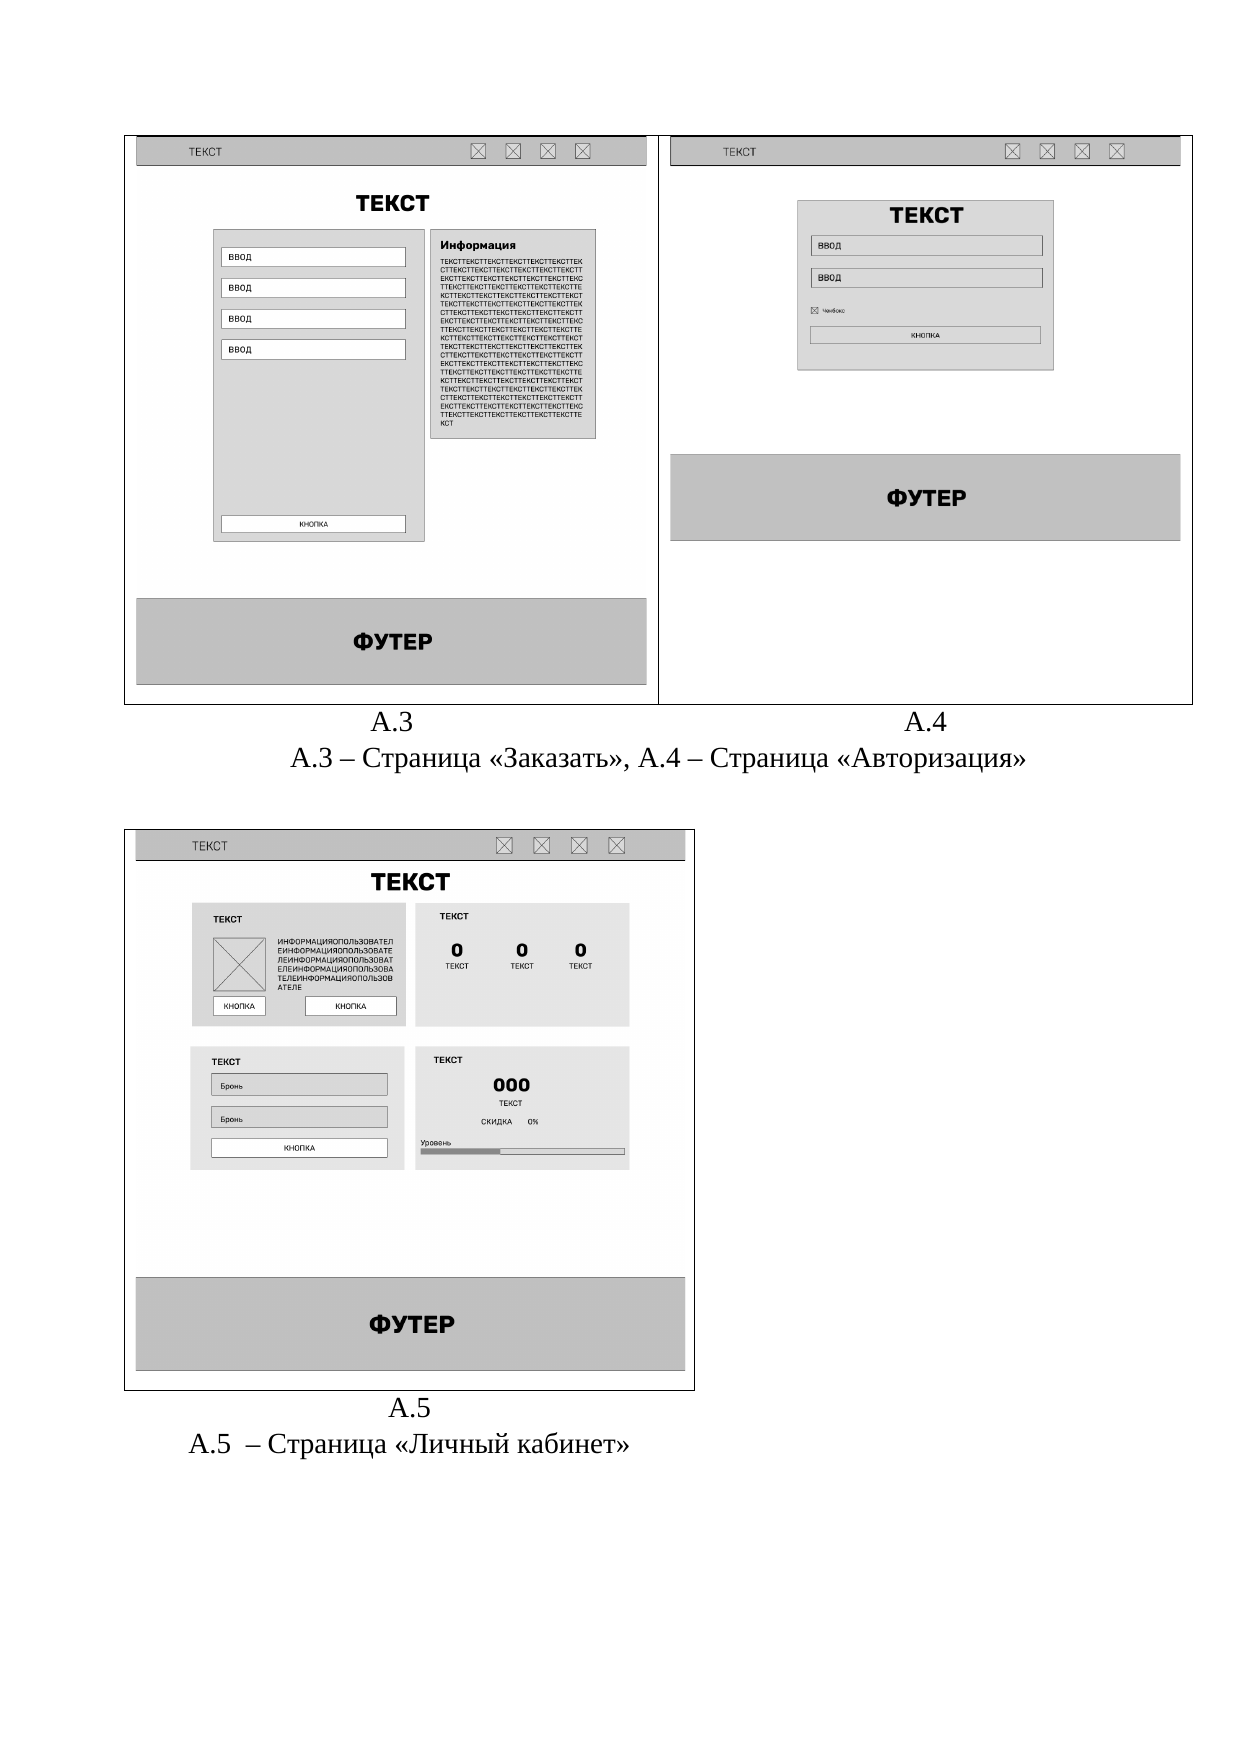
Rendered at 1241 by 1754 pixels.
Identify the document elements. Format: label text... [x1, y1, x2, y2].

table_header [125, 830, 694, 1389]
picture [670, 136, 1181, 541]
table_header [125, 136, 658, 703]
table_cell А.5 – Страница «Личный кабинет» [125, 1426, 694, 1462]
picture [135, 829, 686, 1371]
table_cell А.4 [659, 705, 1192, 740]
table_header [659, 136, 1192, 703]
table_cell А.3 – Страница «Заказать», А.4 – Страница «Авторизация» [125, 740, 1192, 776]
table_cell А.3 [125, 705, 658, 740]
picture [136, 136, 647, 685]
table_cell А.5 [125, 1391, 694, 1426]
